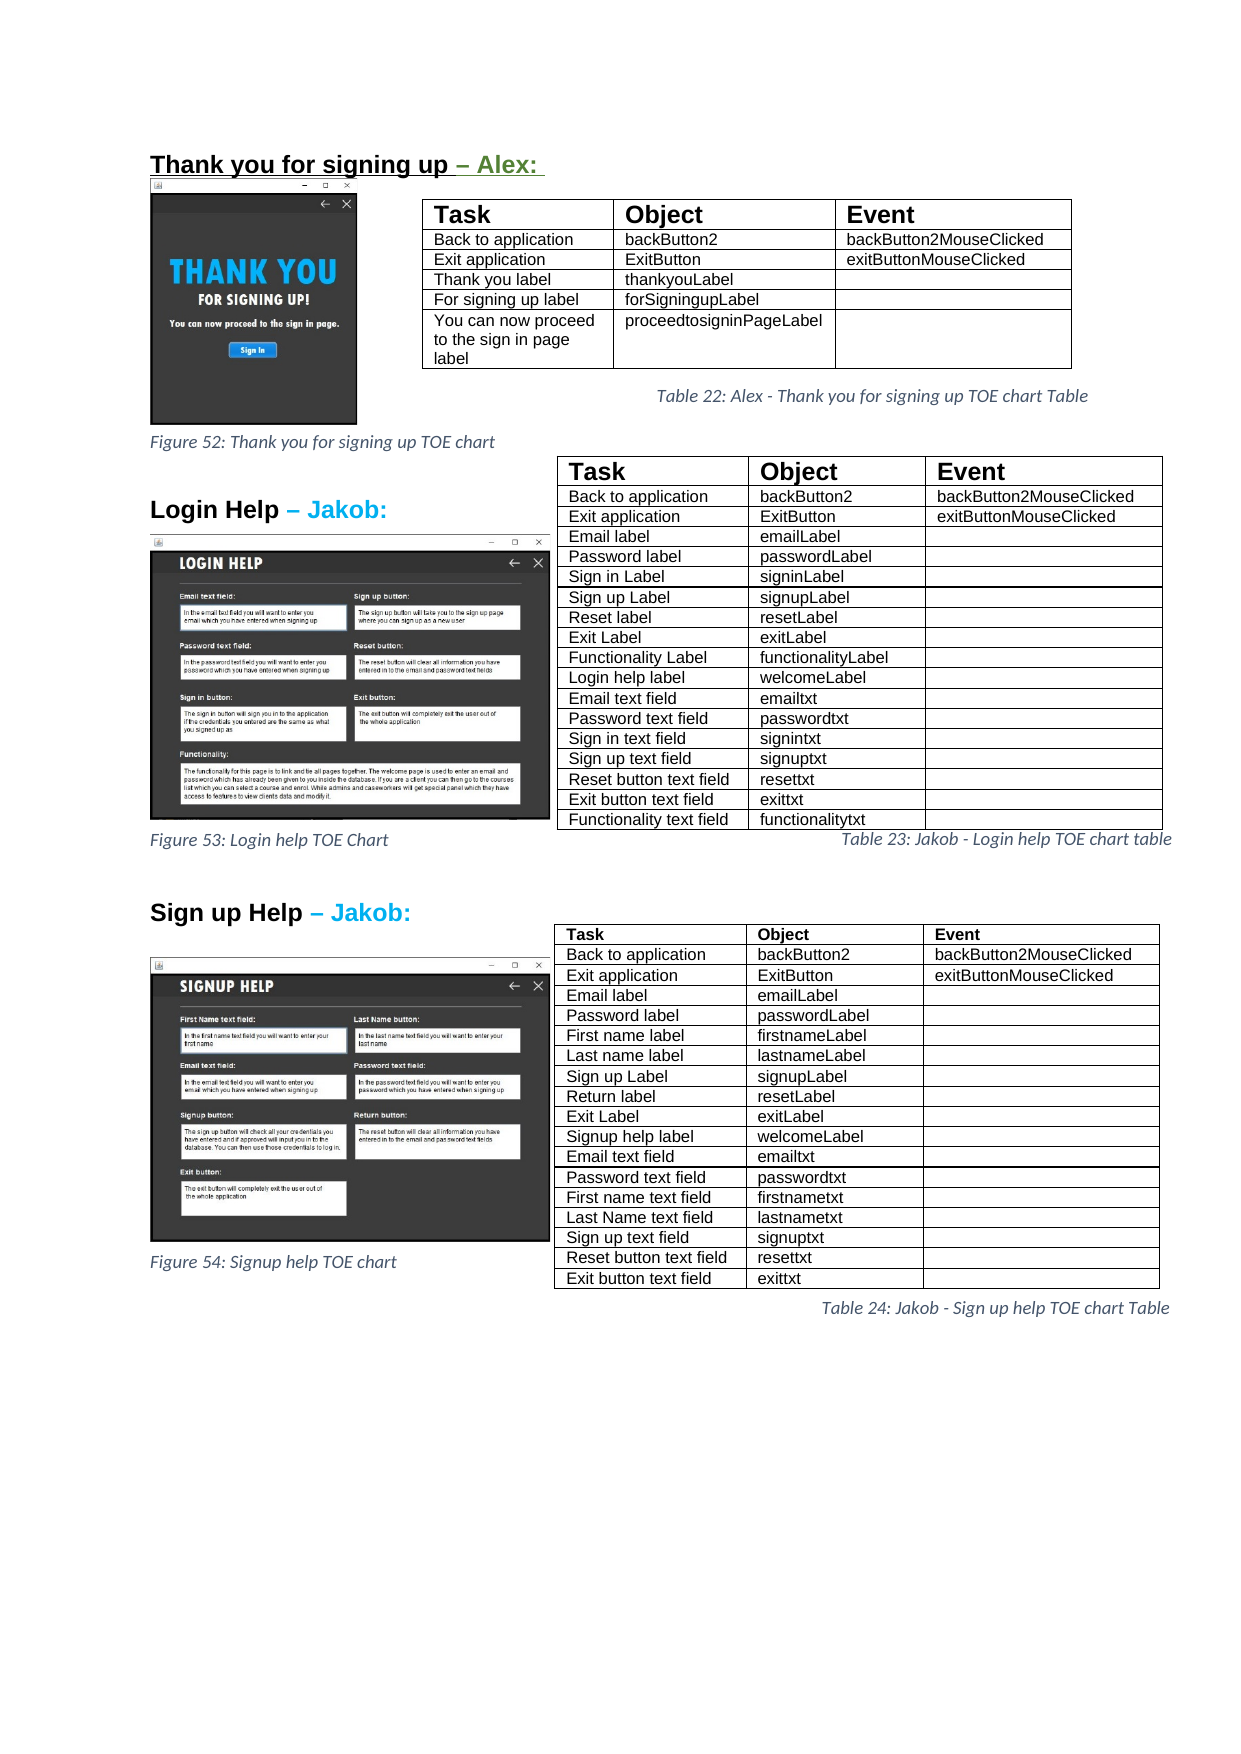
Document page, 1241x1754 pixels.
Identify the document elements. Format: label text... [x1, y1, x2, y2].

table_cell [924, 1127, 1159, 1146]
table_cell emailLabel [747, 986, 923, 1005]
table_cell [926, 527, 1162, 546]
table_cell [924, 1208, 1159, 1227]
table_cell Password text field [558, 709, 748, 728]
table_cell exitLabel [749, 628, 925, 647]
table_cell Last Name text field [555, 1208, 746, 1227]
table_header Object [747, 925, 923, 944]
table_cell resettxt [749, 769, 925, 788]
table_cell passwordtxt [749, 709, 925, 728]
table_cell Functionality Label [558, 648, 748, 667]
table_cell Sign in Label [558, 567, 748, 586]
table_cell Sign up Label [555, 1066, 746, 1086]
table_cell Reset button text field [558, 769, 748, 788]
table_cell Exit Label [555, 1107, 746, 1126]
table_cell [926, 810, 1162, 829]
table_header Task [423, 200, 613, 228]
table_cell [924, 1188, 1159, 1207]
table_cell exittxt [747, 1269, 923, 1288]
table_cell backButton2 [614, 230, 835, 249]
table_cell [926, 709, 1162, 728]
table_cell First name label [555, 1026, 746, 1045]
table_cell backButton2MouseClicked [836, 230, 1071, 249]
table_cell exitLabel [747, 1107, 923, 1126]
table_cell Exit Label [558, 628, 748, 647]
table_cell Email label [555, 986, 746, 1005]
table_cell Password text field [555, 1168, 746, 1187]
picture [150, 957, 551, 1242]
table_cell [924, 1046, 1159, 1065]
table_header Object [614, 200, 835, 228]
table_cell lastnametxt [747, 1208, 923, 1227]
table_cell firstnameLabel [747, 1026, 923, 1045]
table_cell Sign in text field [558, 729, 748, 748]
table_cell firstnametxt [747, 1188, 923, 1207]
table_cell Email text field [558, 689, 748, 708]
table_cell exitButtonMouseClicked [836, 250, 1071, 269]
table_cell emailtxt [749, 689, 925, 708]
table_cell [924, 1147, 1159, 1166]
table_cell emailtxt [747, 1147, 923, 1166]
picture [150, 178, 358, 425]
table_cell exitButtonMouseClicked [926, 507, 1162, 526]
table_cell [926, 668, 1162, 687]
table_cell [924, 1228, 1159, 1247]
table_cell ExitButton [749, 507, 925, 526]
table_cell For signing up label [423, 290, 613, 309]
table_cell passwordLabel [749, 547, 925, 566]
table_cell signintxt [749, 729, 925, 748]
table_cell [926, 588, 1162, 607]
table_cell backButton2 [747, 945, 923, 964]
table_cell You can now proceed to the sign in page label [423, 310, 613, 368]
table_header Task [558, 457, 748, 485]
table_cell [924, 1168, 1159, 1187]
table_cell Exit button text field [558, 790, 748, 809]
table_cell Return label [555, 1087, 746, 1106]
table_cell Signup help label [555, 1127, 746, 1146]
table_cell passwordtxt [747, 1168, 923, 1187]
table_cell [926, 648, 1162, 667]
table_cell [836, 290, 1071, 309]
table_cell [924, 1006, 1159, 1025]
table_cell [926, 567, 1162, 586]
table_cell First name text field [555, 1188, 746, 1207]
table_cell [924, 1087, 1159, 1106]
table_cell Thank you label [423, 270, 613, 289]
table_cell Reset button text field [555, 1248, 746, 1267]
table_cell thankyouLabel [614, 270, 835, 289]
table_cell [926, 729, 1162, 748]
table_cell Sign up Label [558, 588, 748, 607]
table_cell ExitButton [747, 965, 923, 984]
table_cell signupLabel [747, 1066, 923, 1086]
table_cell exittxt [749, 790, 925, 809]
table_cell passwordLabel [747, 1006, 923, 1025]
table_cell [924, 1269, 1159, 1288]
table_cell [926, 689, 1162, 708]
text Sign up Help – Jakob: [150, 897, 1090, 926]
table_cell [924, 986, 1159, 1005]
table_cell Email label [558, 527, 748, 546]
table_cell [926, 608, 1162, 627]
table_cell [926, 769, 1162, 788]
table_cell Sign up text field [558, 749, 748, 768]
table_cell [836, 270, 1071, 289]
table_cell Sign up text field [555, 1228, 746, 1247]
table_header Event [926, 457, 1162, 485]
table_cell Back to application [558, 486, 748, 506]
table_cell functionalitytxt [749, 810, 925, 829]
table_header Event [836, 200, 1071, 228]
table_cell Exit application [558, 507, 748, 526]
table_cell Password label [558, 547, 748, 566]
table_cell signuptxt [747, 1228, 923, 1247]
table_header Object [749, 457, 925, 485]
table_cell [926, 790, 1162, 809]
table_cell Exit button text field [555, 1269, 746, 1288]
table_cell [924, 1107, 1159, 1126]
table_cell [926, 749, 1162, 768]
table_cell emailLabel [749, 527, 925, 546]
table_cell [926, 628, 1162, 647]
table_cell [926, 547, 1162, 566]
table_cell Reset label [558, 608, 748, 627]
table_cell signuptxt [749, 749, 925, 768]
table_cell backButton2 [749, 486, 925, 506]
table_cell backButton2MouseClicked [926, 486, 1162, 506]
table_cell resetLabel [749, 608, 925, 627]
table_cell lastnameLabel [747, 1046, 923, 1065]
table_cell backButton2MouseClicked [924, 945, 1159, 964]
table_cell exitButtonMouseClicked [924, 965, 1159, 984]
table_cell [924, 1248, 1159, 1267]
table_cell Functionality text field [558, 810, 748, 829]
table_cell Password label [555, 1006, 746, 1025]
text Thank you for signing up – Alex: [150, 150, 1090, 179]
table_cell signinLabel [749, 567, 925, 586]
table_cell Exit application [423, 250, 613, 269]
table_cell welcomeLabel [747, 1127, 923, 1146]
table_cell Last name label [555, 1046, 746, 1065]
table_cell [924, 1066, 1159, 1086]
table_cell welcomeLabel [749, 668, 925, 687]
table_cell ExitButton [614, 250, 835, 269]
picture [150, 534, 551, 820]
text Login Help – Jakob: [150, 495, 557, 524]
table_cell [924, 1026, 1159, 1045]
table_cell [836, 310, 1071, 368]
table_cell Back to application [555, 945, 746, 964]
table_cell Exit application [555, 965, 746, 984]
table_cell resettxt [747, 1248, 923, 1267]
table_cell resetLabel [747, 1087, 923, 1106]
table_cell Login help label [558, 668, 748, 687]
table_cell Back to application [423, 230, 613, 249]
table_cell proceedtosigninPageLabel [614, 310, 835, 368]
table_cell signupLabel [749, 588, 925, 607]
table_cell functionalityLabel [749, 648, 925, 667]
table_cell Email text field [555, 1147, 746, 1166]
table_cell forSigningupLabel [614, 290, 835, 309]
table_header Event [924, 925, 1159, 944]
table_header Task [555, 925, 746, 944]
